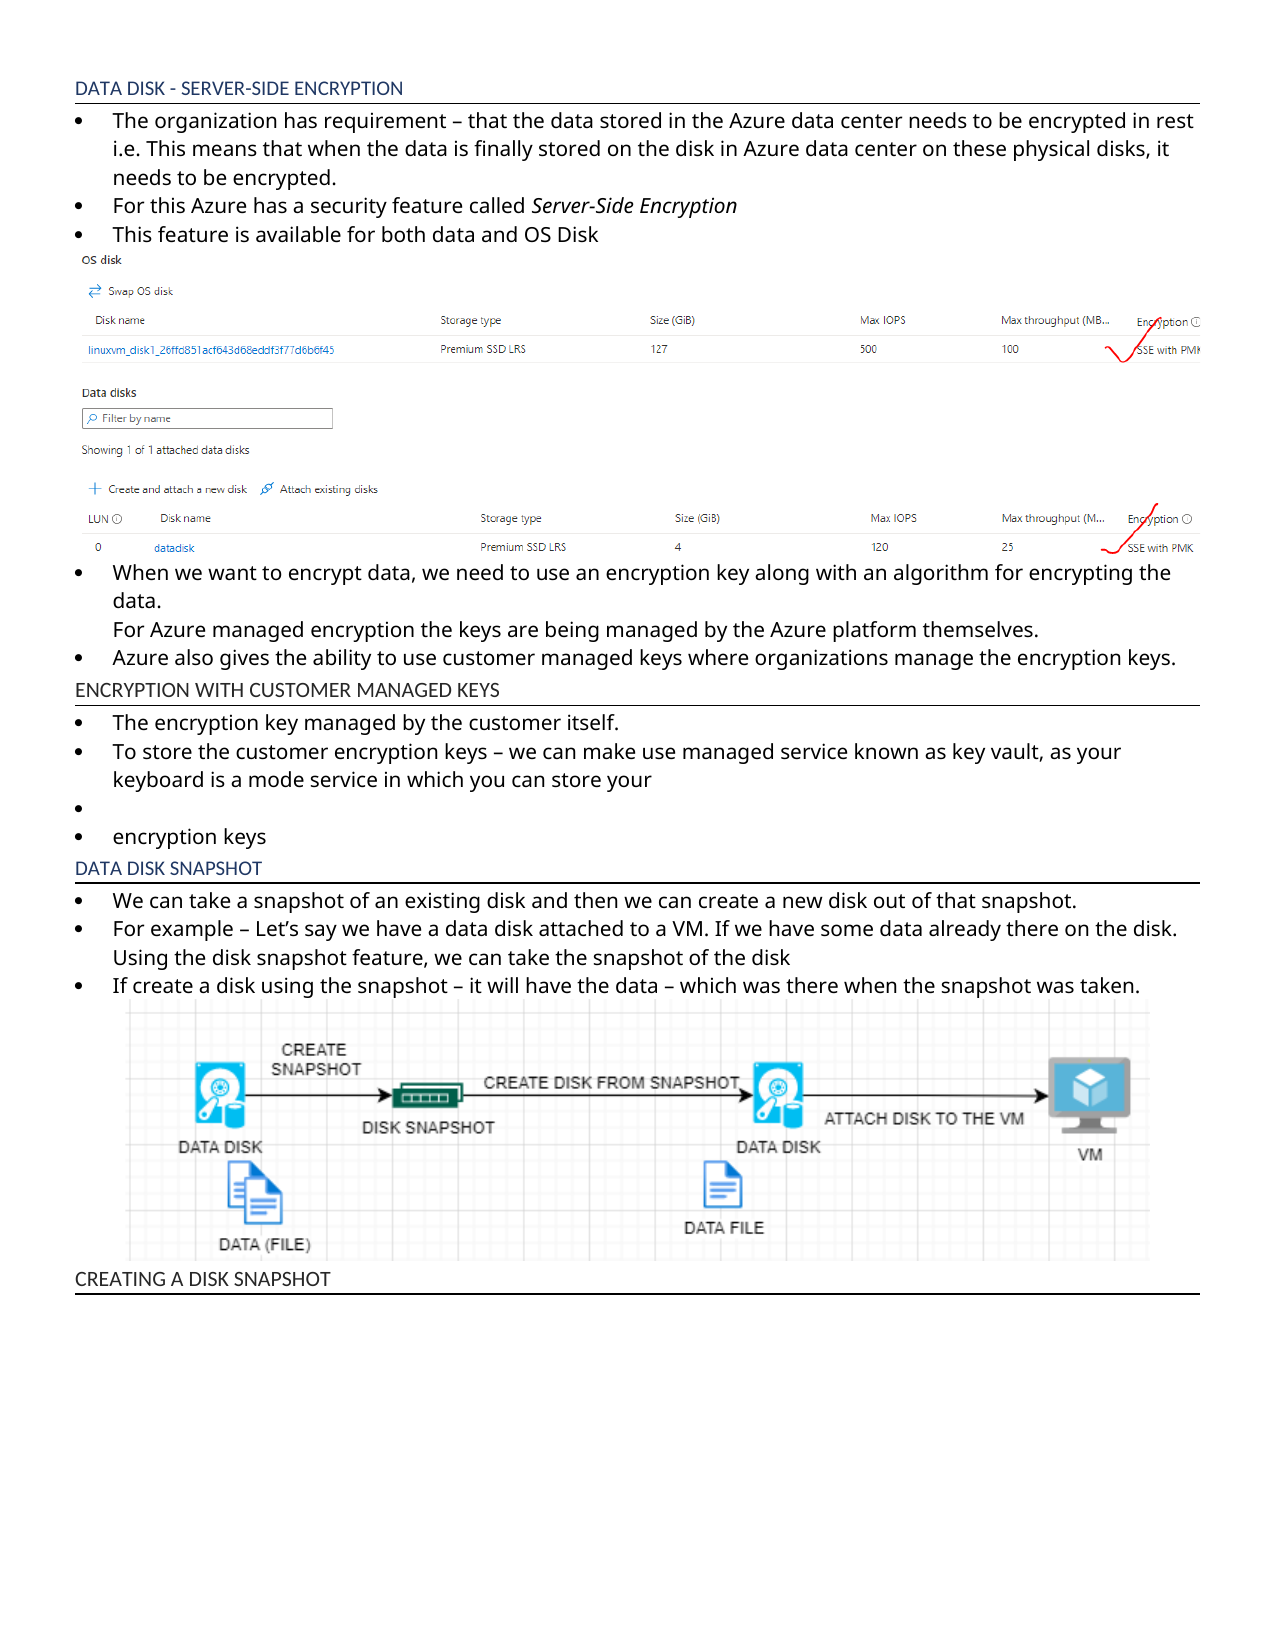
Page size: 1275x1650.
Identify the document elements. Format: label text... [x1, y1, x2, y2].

list The organization has requirement – that the data stored in the Azure data center needs to be encrypted in rest i.e. This means that when the data is finally stored on the disk in Azure data center on these physical disks, it needs to be encrypted. [75, 106, 1200, 191]
picture [125, 999, 1150, 1261]
subtitle DATA DISK - SERVER-SIDE ENCRYPTION [75, 75, 1200, 103]
list If create a disk using the snapshot – it will have the data – which was there when the snapshot was taken. [75, 971, 1200, 999]
subtitle DATA DISK SNAPSHOT [75, 855, 1200, 882]
list For this Azure has a security feature called Server-Side Encryption [75, 191, 1200, 220]
subtitle ENCRYPTION WITH CUSTOMER MANAGED KEYS [75, 676, 1200, 705]
text For Azure managed encryption the keys are being managed by the Azure platform themselves. [112, 615, 1200, 643]
list The encryption key managed by the customer itself. [75, 708, 1200, 737]
list We can take a snapshot of an existing disk and then we can create a new disk out of that snapshot. [75, 886, 1200, 914]
list When we want to encrypt data, we need to use an encryption key along with an algorithm for encrypting the data. [75, 559, 1200, 615]
list To store the customer encryption keys – we can make use managed service known as key vault, as your keyboard is a mode service in which you can store your [75, 737, 1200, 794]
picture [75, 248, 1200, 559]
list This feature is available for both data and OS Disk [75, 220, 1200, 248]
list encryption keys [75, 822, 1200, 851]
list For example – Let’s say we have a data disk attached to a VM. If we have some data already there on the disk. Using the disk snapshot feature, we can take the snapshot of the disk [75, 914, 1200, 971]
list Azure also gives the ability to use customer managed keys where organizations manage the encryption keys. [75, 643, 1200, 672]
subtitle CREATING A DISK SNAPSHOT [75, 1265, 1200, 1293]
